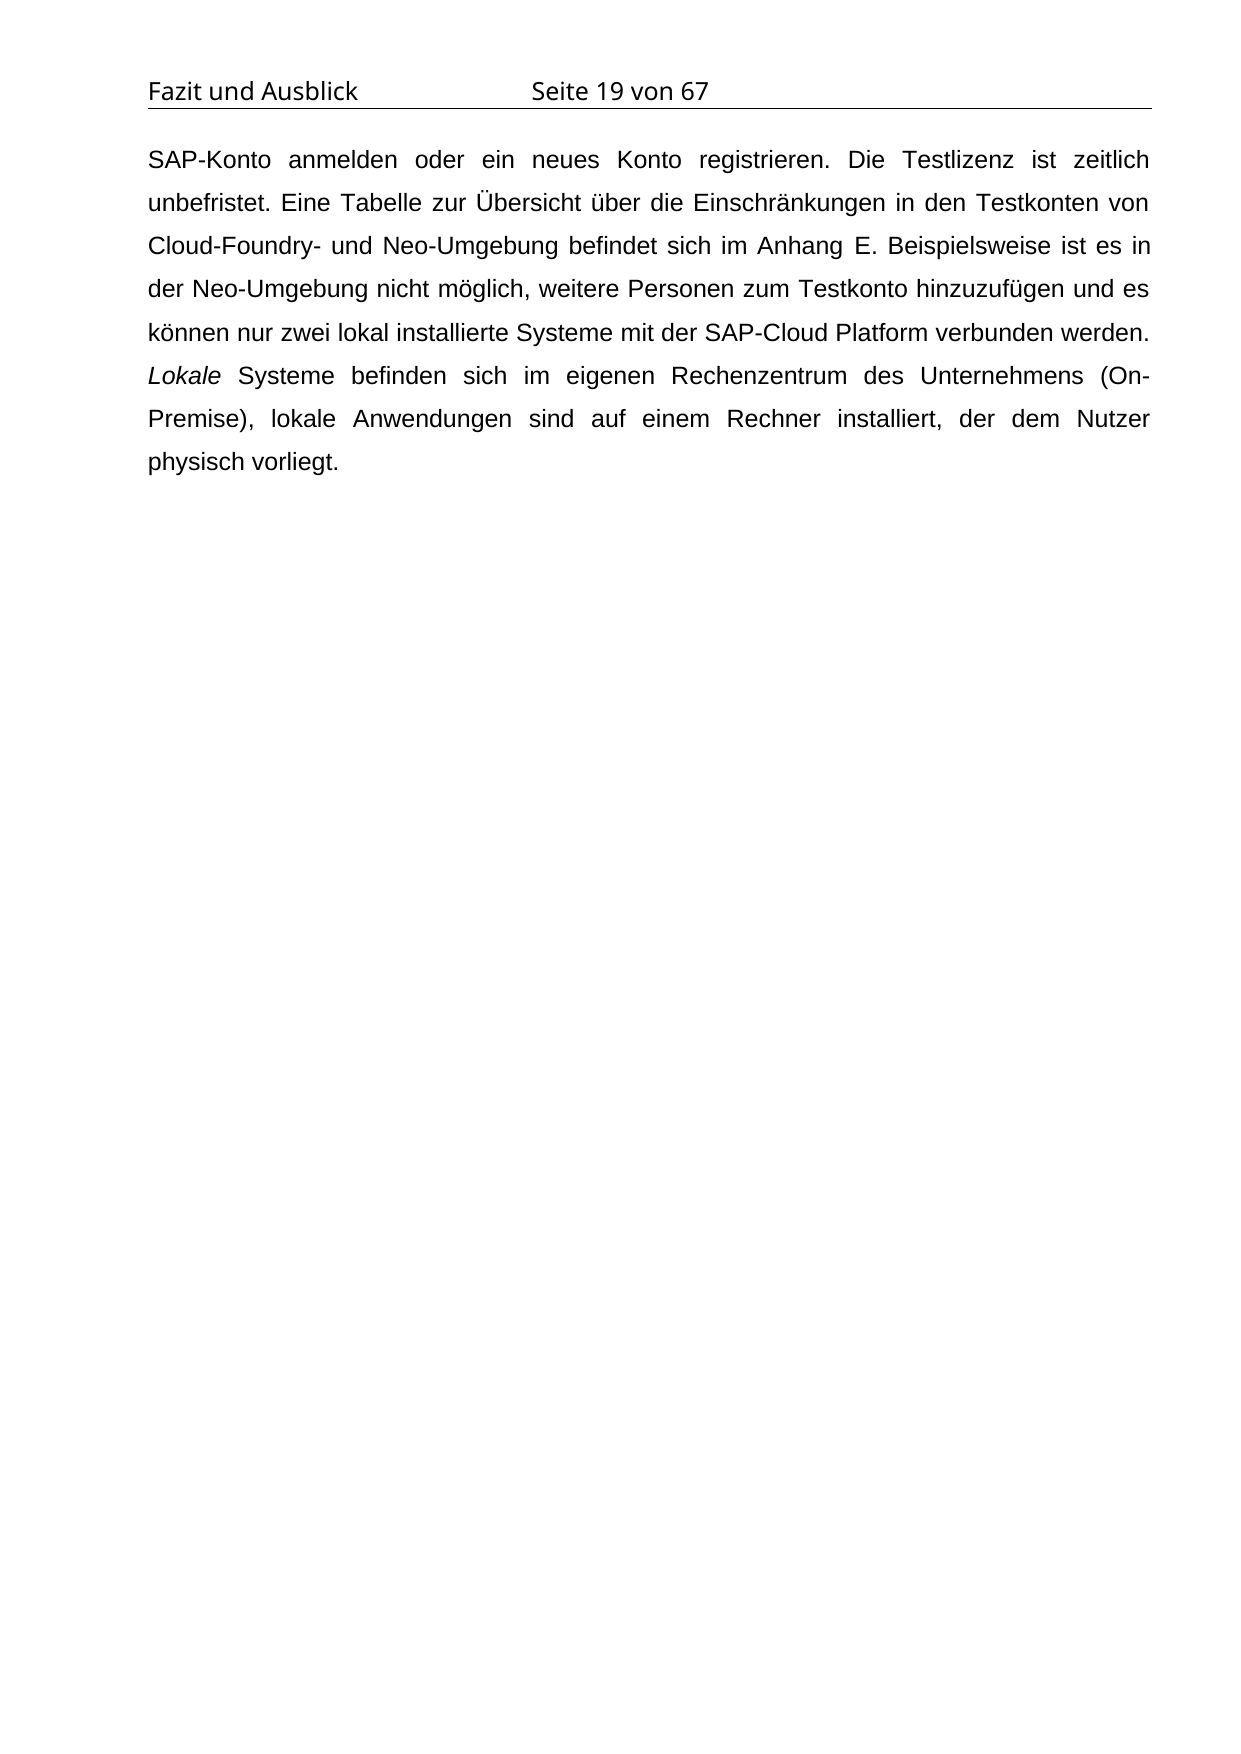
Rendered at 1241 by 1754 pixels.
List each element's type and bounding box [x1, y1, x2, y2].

text [148, 145, 1152, 476]
